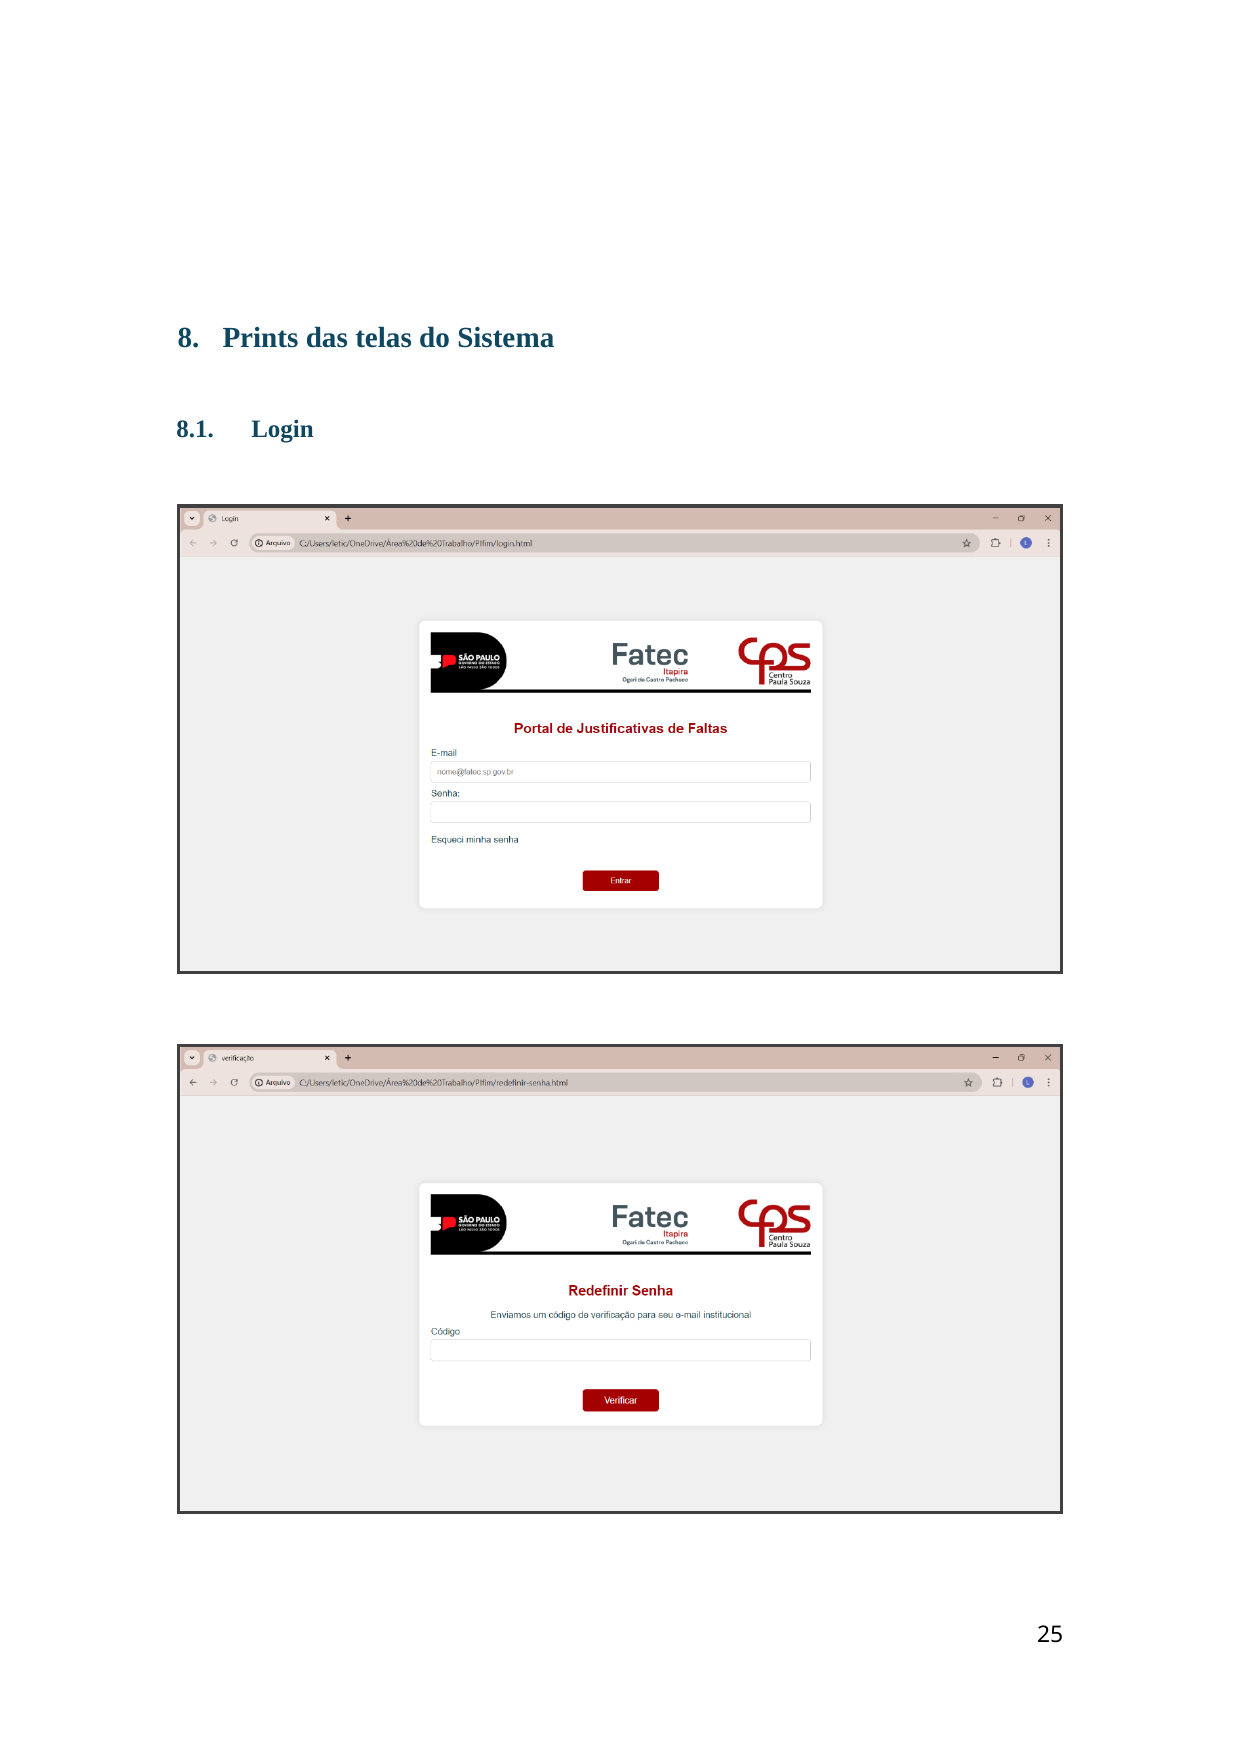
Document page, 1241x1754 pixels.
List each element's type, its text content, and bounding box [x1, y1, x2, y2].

picture [180, 1047, 1060, 1511]
subtitle Prints das telas do Sistema [177, 320, 1063, 353]
picture [180, 508, 1060, 971]
subtitle Login [176, 414, 1063, 443]
